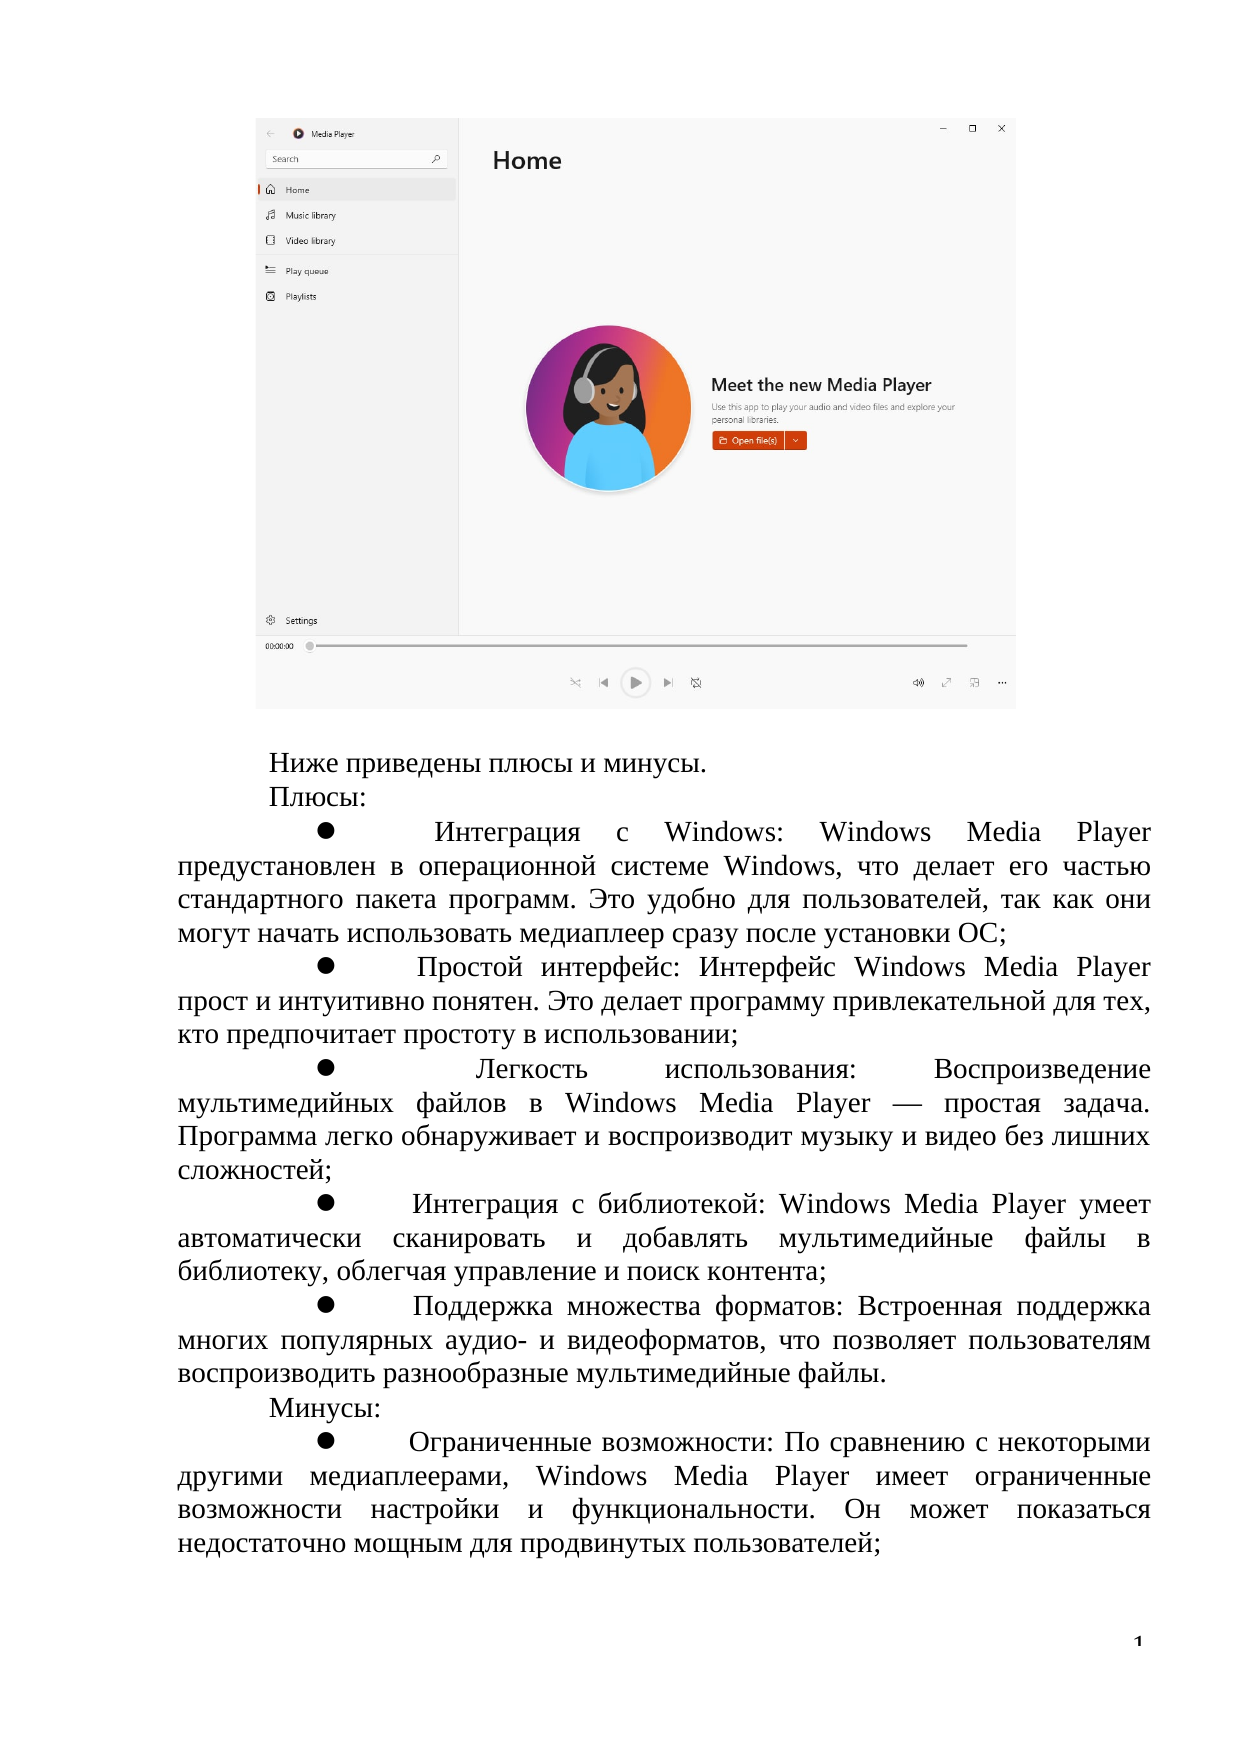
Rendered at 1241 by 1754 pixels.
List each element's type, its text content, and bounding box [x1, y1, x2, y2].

list Интеграция с Windows: Windows Media Player предустановлен в операционной системе Windows, что делает его частью стандартного пакета программ. Это удобно для пользователей, так как они могут начать использовать медиаплеер сразу после установки ОС; [177, 814, 1152, 948]
list Легкость использования: Воспроизведение мультимедийных файлов в Windows Media Player — простая задача. Программа легко обнаруживает и воспроизводит музыку и видео без лишних сложностей; [177, 1051, 1152, 1185]
text Ниже приведены плюсы и минусы. [177, 745, 1152, 778]
picture [255, 118, 1016, 709]
list Интеграция с библиотекой: Windows Media Player умеет автоматически сканировать и добавлять мультимедийные файлы в библиотеку, облегчая управление и поиск контента; [177, 1186, 1152, 1287]
list Ограниченные возможности: По сравнению с некоторыми другими медиаплеерами, Windows Media Player имеет ограниченные возможности настройки и функциональности. Он может показаться недостаточно мощным для продвинутых пользователей; [177, 1424, 1152, 1559]
list Поддержка множества форматов: Встроенная поддержка многих популярных аудио- и видеоформатов, что позволяет пользователям воспроизводить разнообразные мультимедийные файлы. [177, 1288, 1152, 1389]
list Минусы: [268, 1390, 1152, 1423]
list Простой интерфейс: Интерфейс Windows Media Player прост и интуитивно понятен. Это делает программу привлекательной для тех, кто предпочитает простоту в использовании; [177, 949, 1152, 1050]
text Плюсы: [177, 779, 1152, 813]
